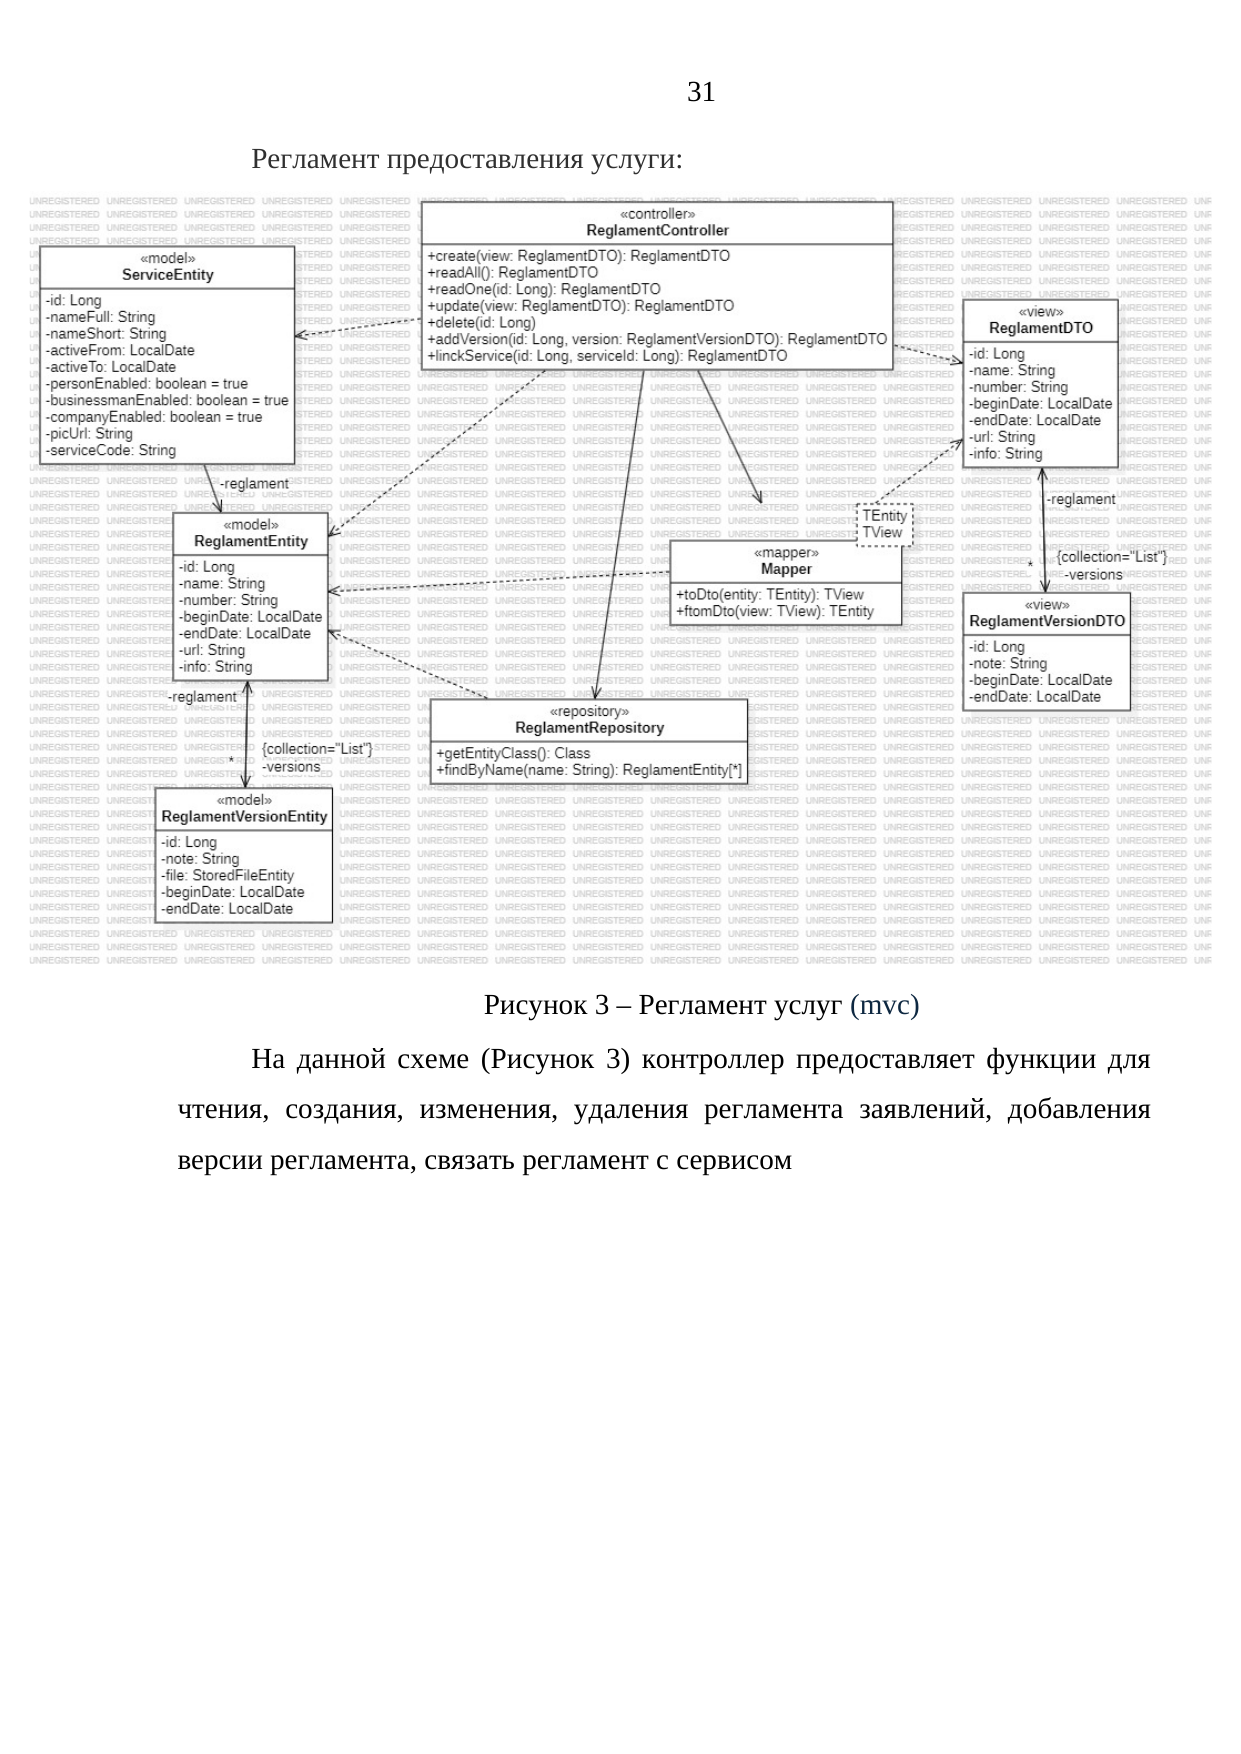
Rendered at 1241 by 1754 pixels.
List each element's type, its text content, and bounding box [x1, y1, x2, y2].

text Рисунок 3 – Регламент услуг (mvc) [177, 987, 1152, 1021]
text На данной схеме (Рисунок 3) контроллер предоставляет функции для чтения, создания, изменения, удаления регламента заявлений, добавления версии регламента, связать регламент с сервисом [177, 1041, 1152, 1176]
text Регламент предоставления услуги: [15, 141, 1152, 174]
picture [29, 191, 1212, 967]
